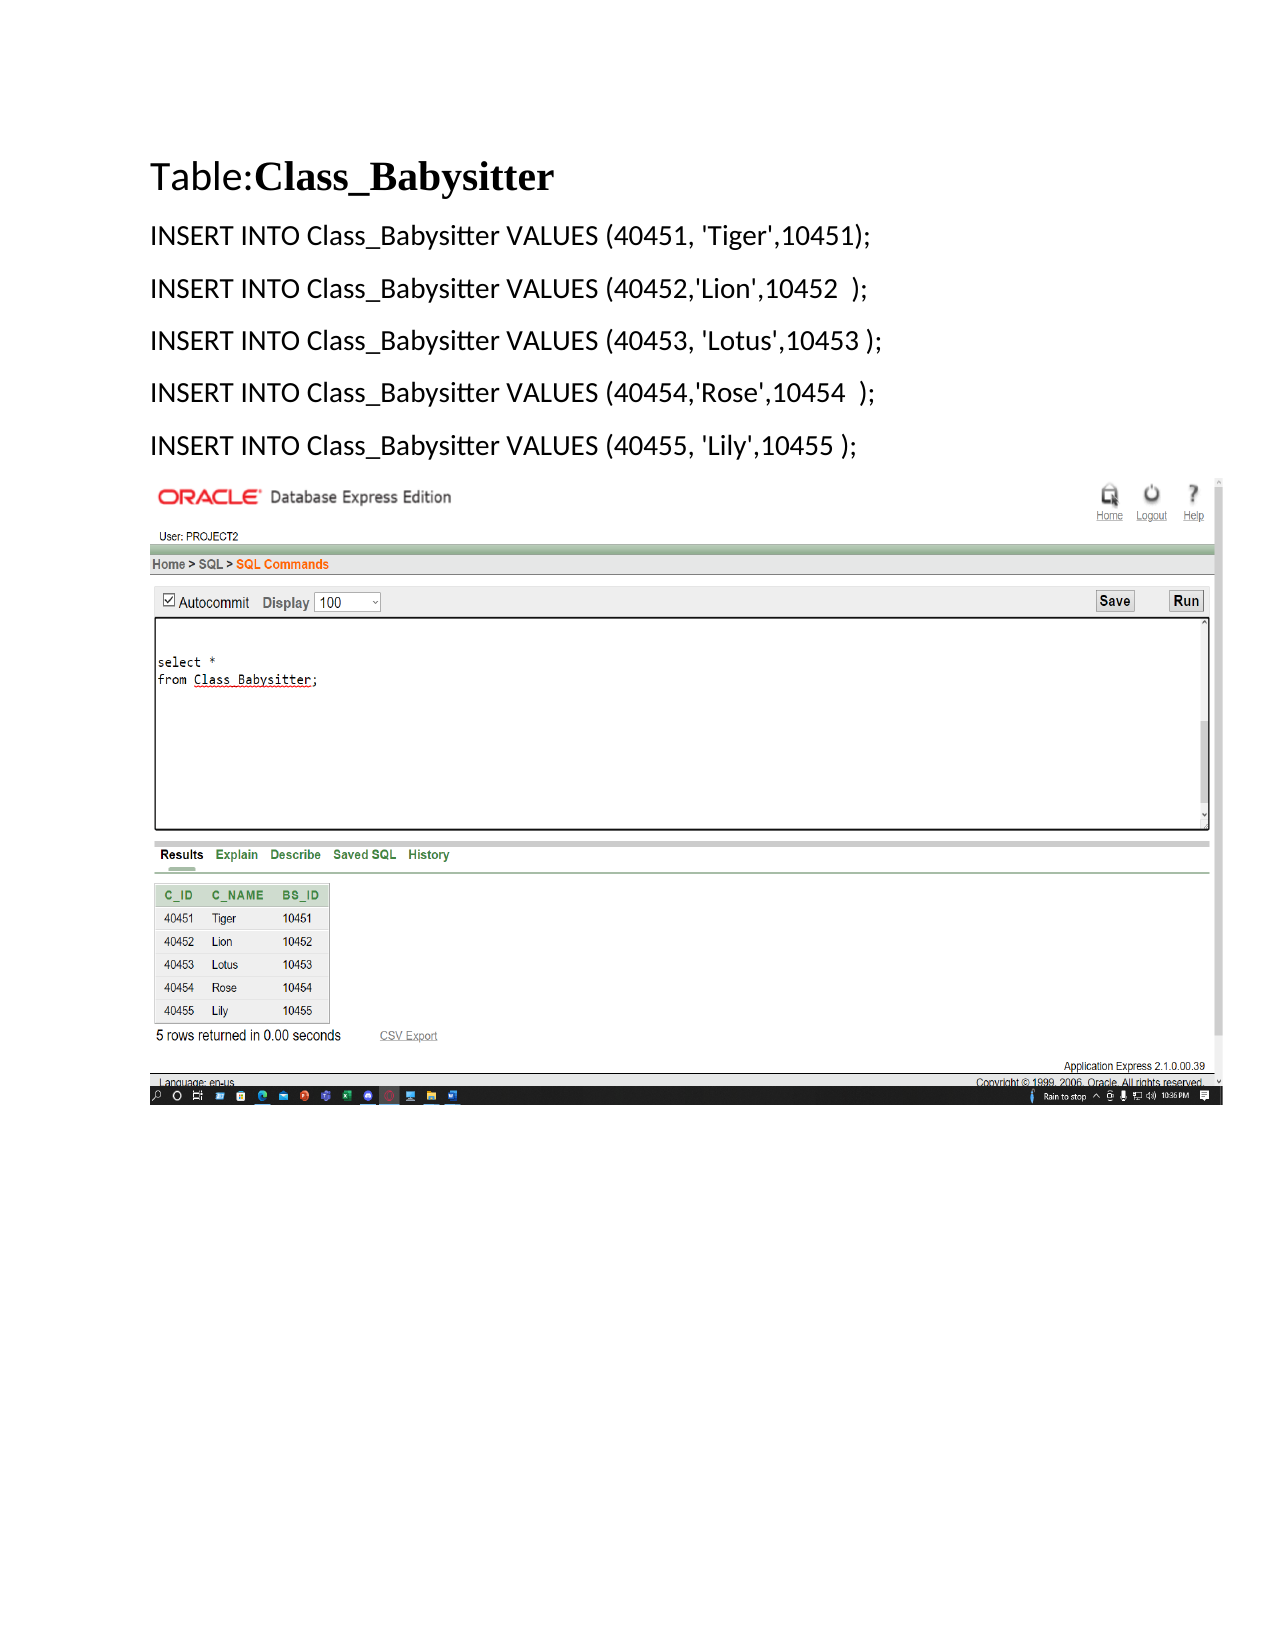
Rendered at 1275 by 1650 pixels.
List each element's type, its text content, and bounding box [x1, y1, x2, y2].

text INSERT INTO Class_Babysitter VALUES (40455, 'Lily',10455 ); [150, 427, 1125, 462]
text INSERT INTO Class_Babysitter VALUES (40454,'Rose',10454 ); [150, 374, 1125, 410]
text INSERT INTO Class_Babysitter VALUES (40453, 'Lotus',10453 ); [150, 322, 1125, 358]
picture [150, 478, 1223, 1105]
text Table:Class_Babysitter [150, 150, 1125, 201]
text INSERT INTO Class_Babysitter VALUES (40452,'Lion',10452 ); [150, 270, 1125, 305]
text INSERT INTO Class_Babysitter VALUES (40451, 'Tiger',10451); [150, 217, 1125, 253]
